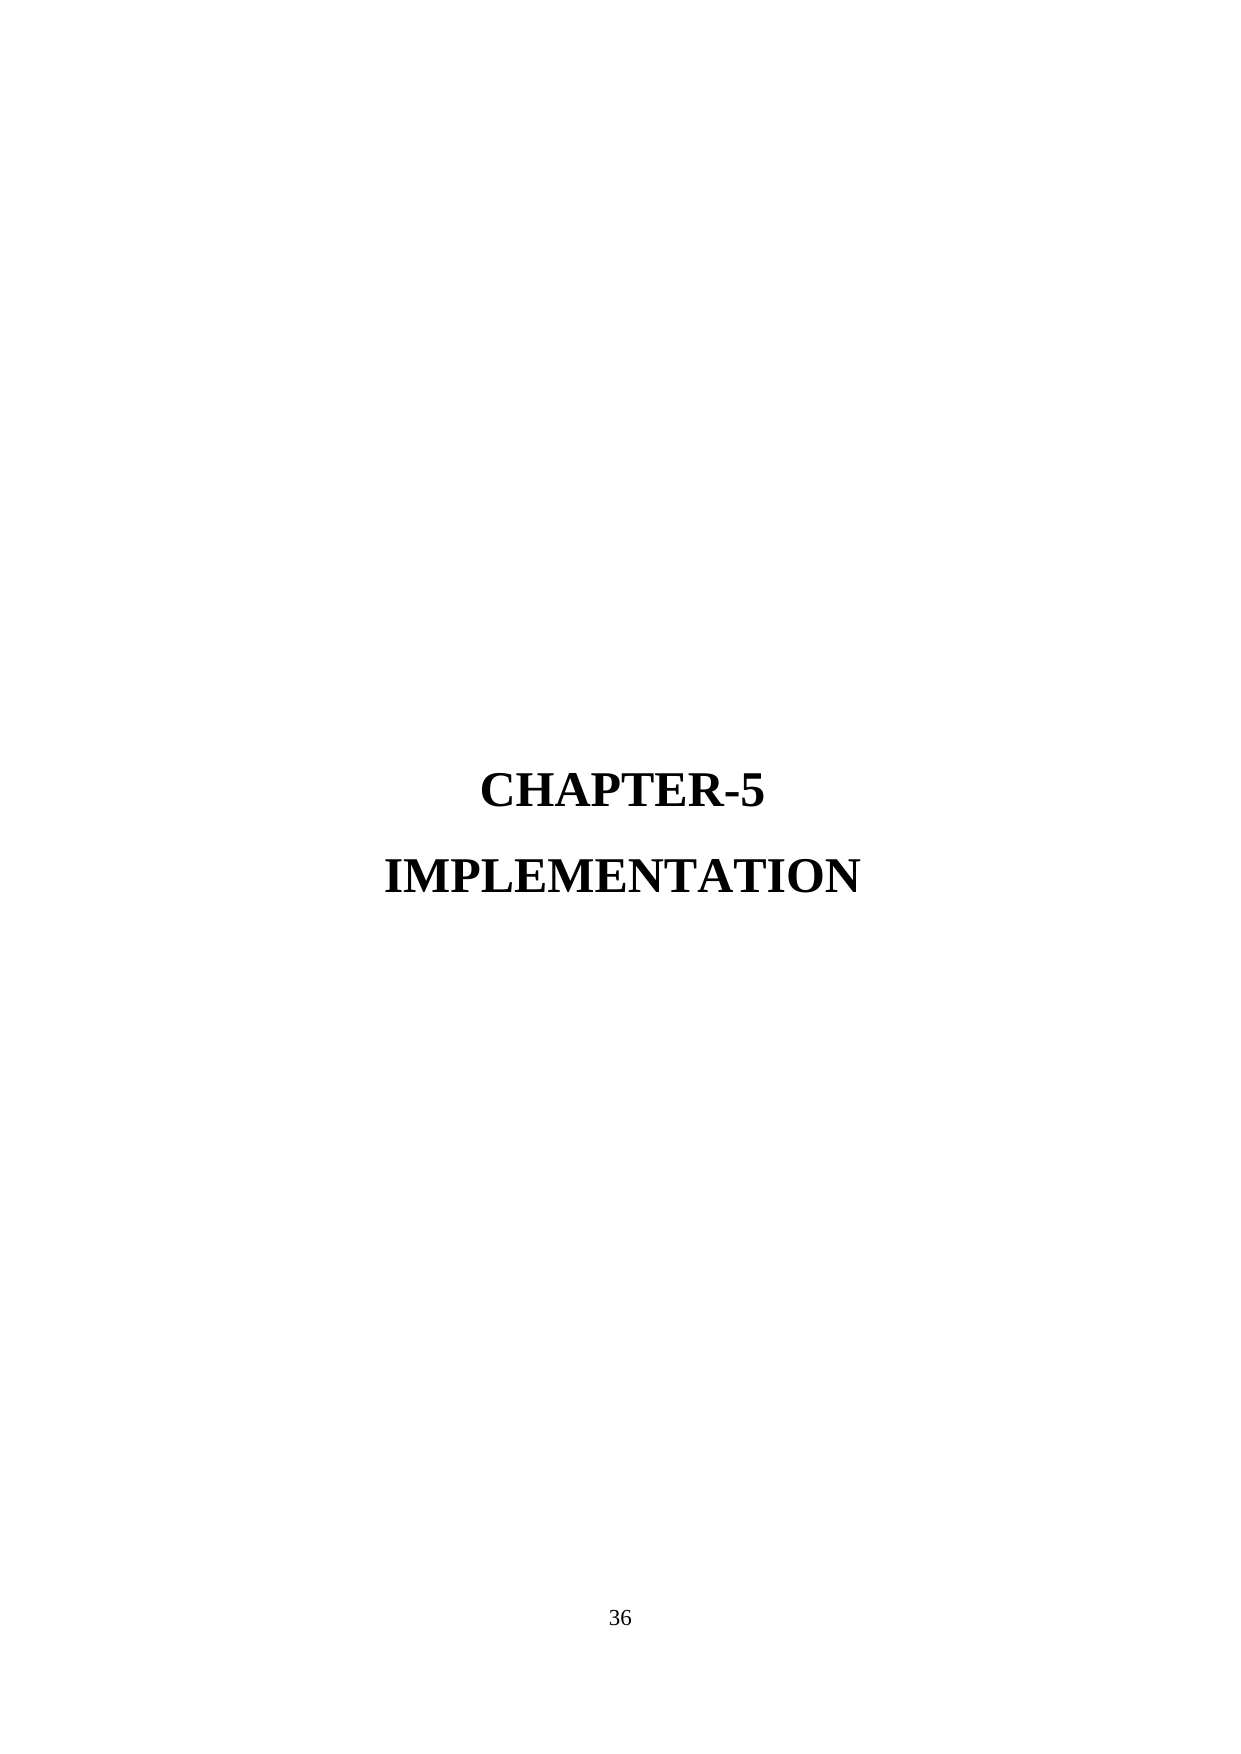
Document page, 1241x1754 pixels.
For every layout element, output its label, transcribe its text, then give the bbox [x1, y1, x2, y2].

subtitle IMPLEMENTATION [150, 846, 1094, 903]
subtitle CHAPTER-5 [150, 760, 1094, 817]
